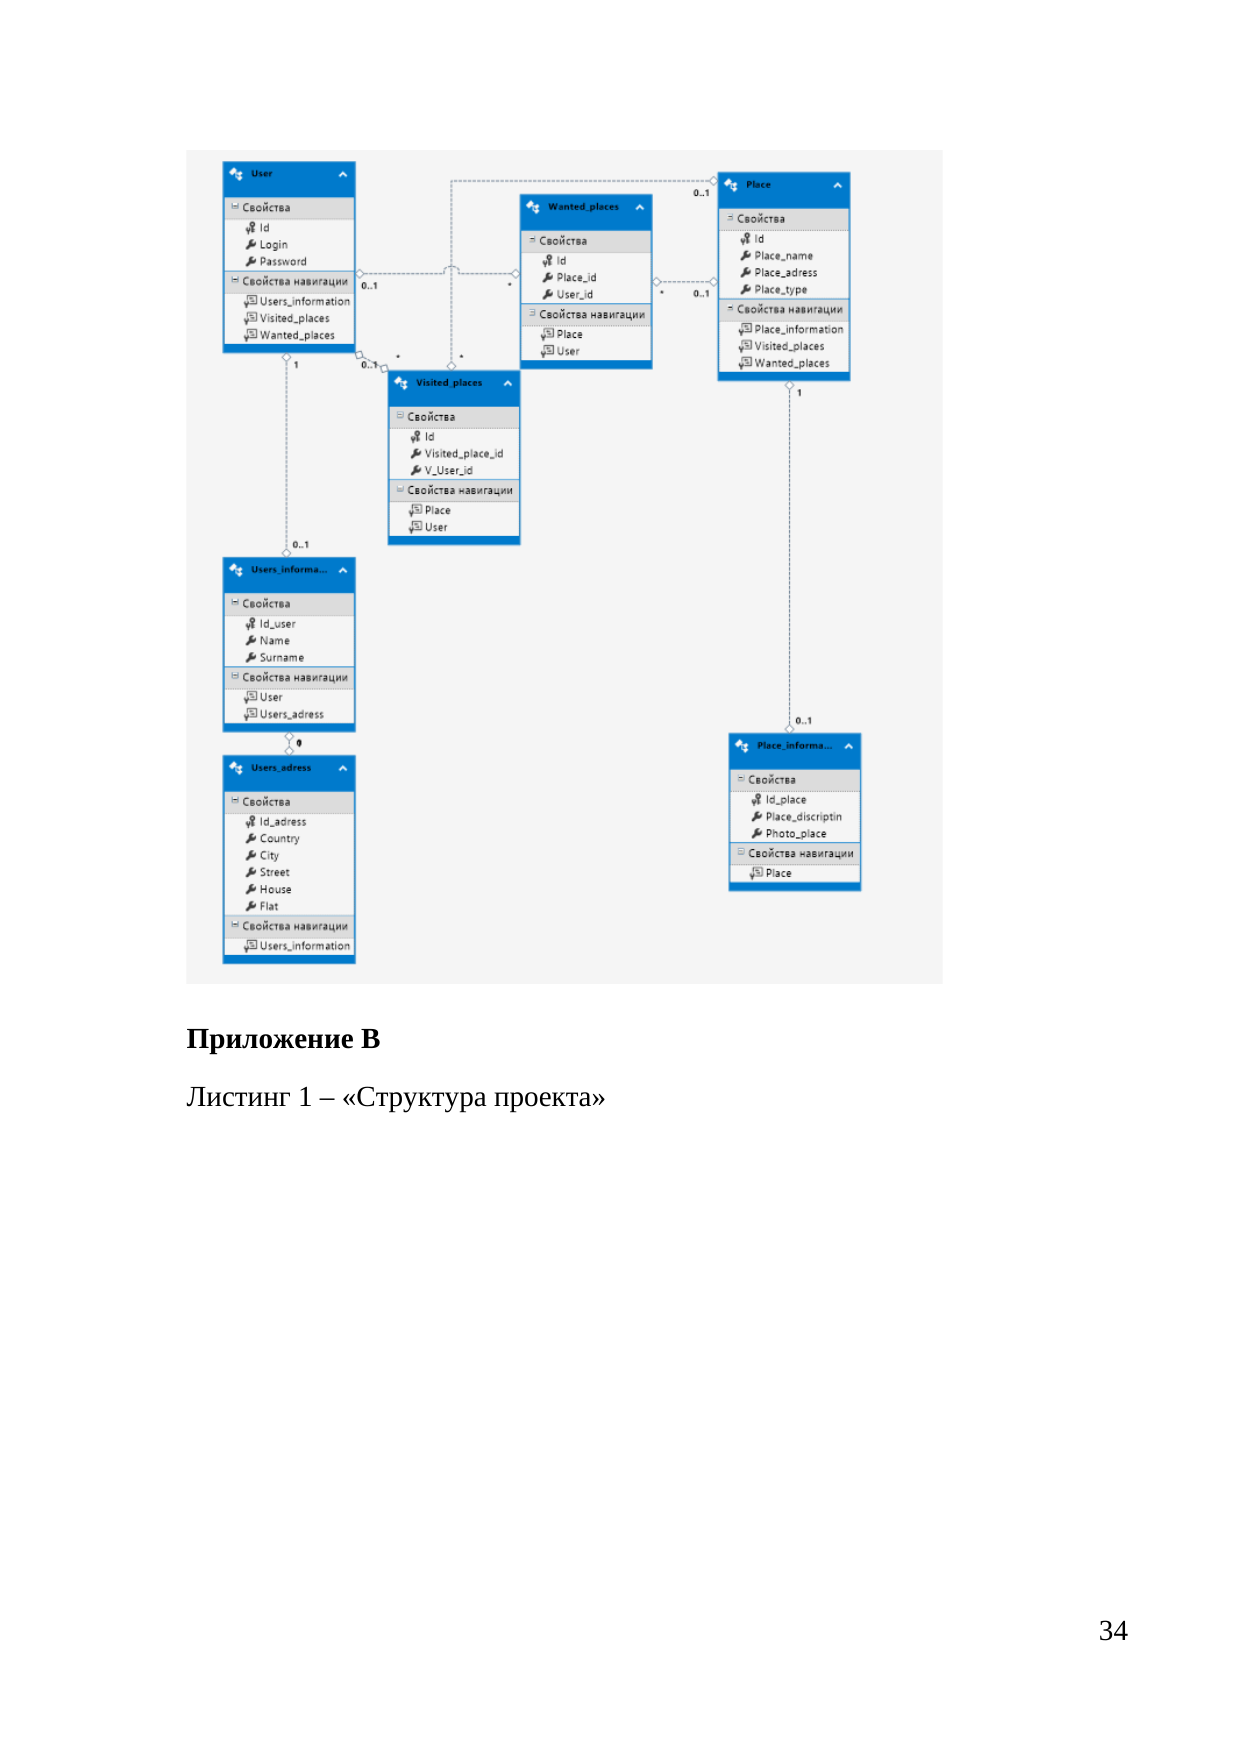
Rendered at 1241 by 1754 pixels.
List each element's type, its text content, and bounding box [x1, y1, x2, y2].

picture [186, 150, 943, 984]
title Приложение В [186, 1021, 1128, 1054]
text Листинг 1 – «Структура проекта» [112, 1079, 1128, 1113]
